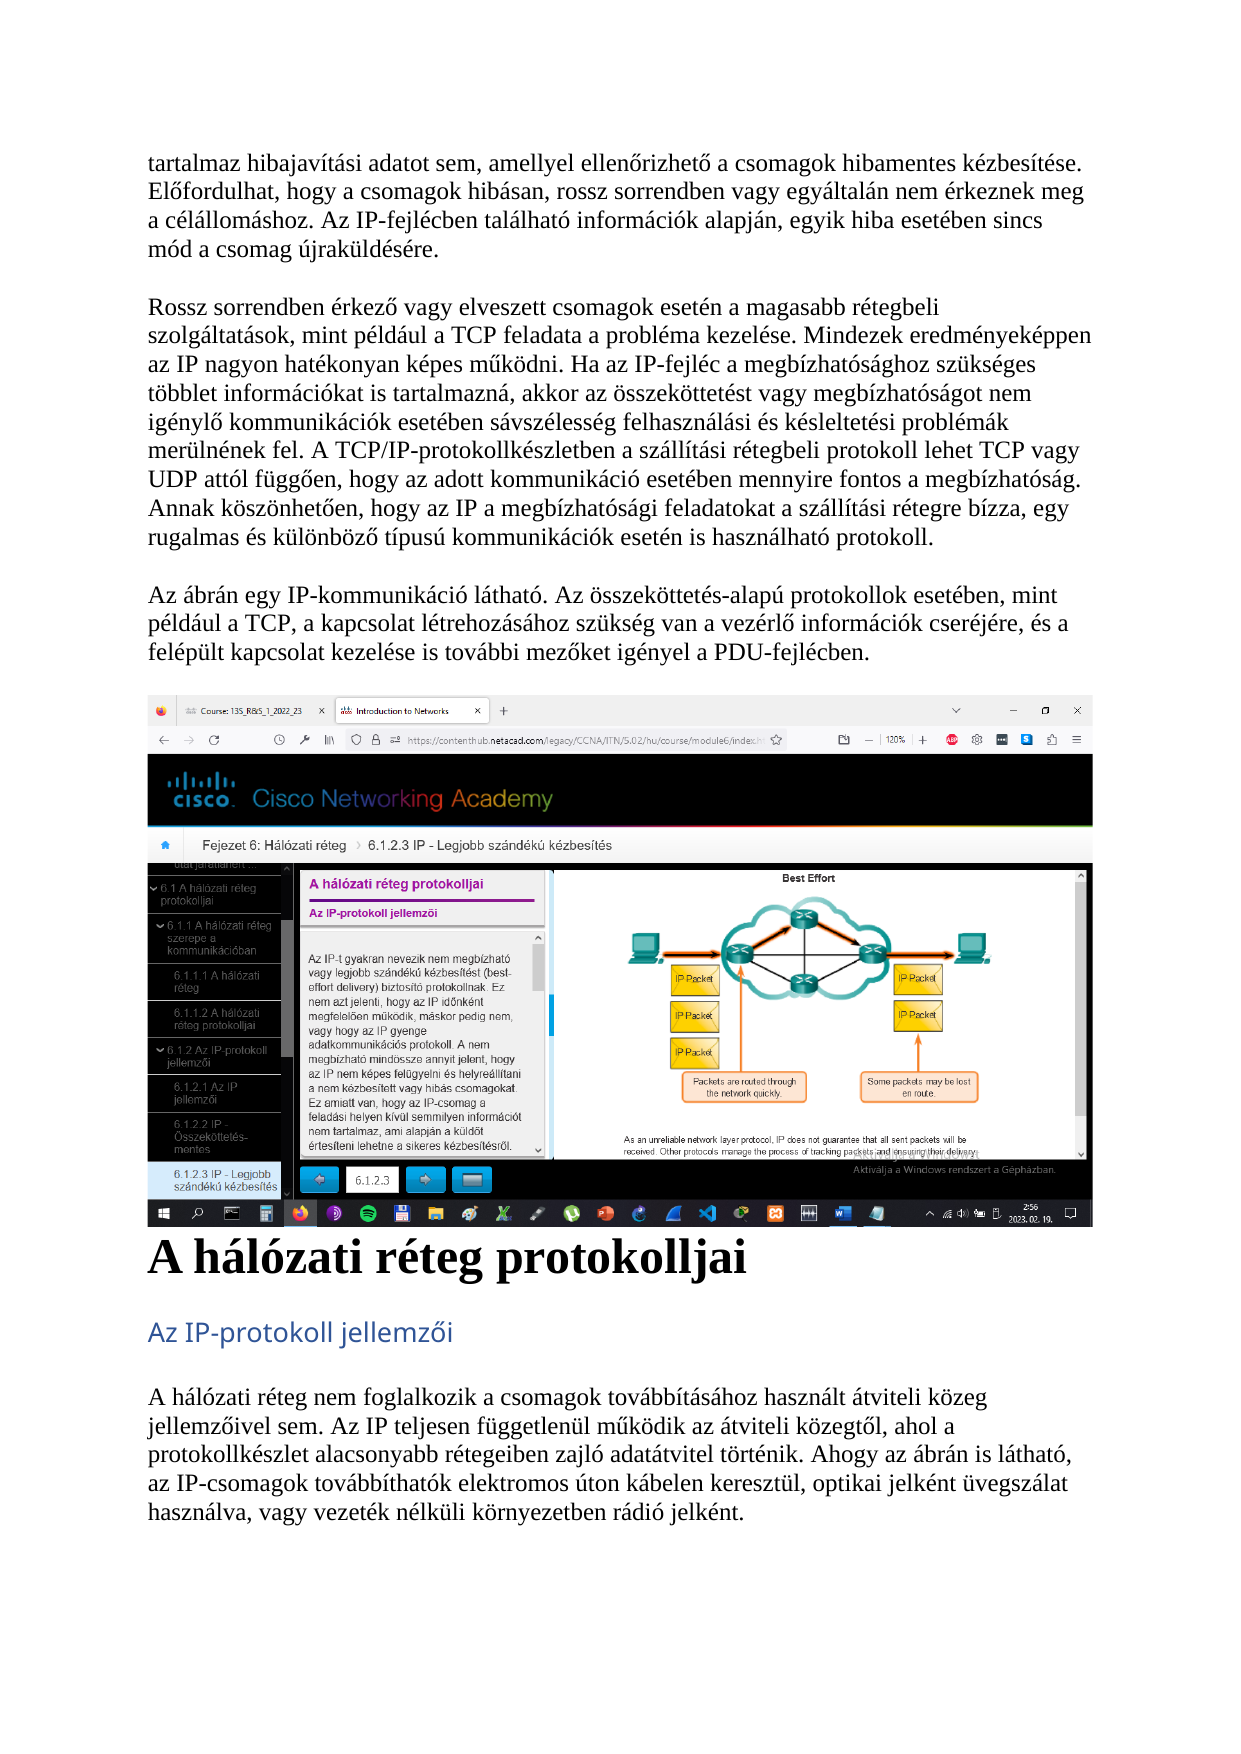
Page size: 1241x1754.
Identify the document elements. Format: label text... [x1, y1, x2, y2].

picture [147, 695, 1093, 1227]
text Rossz sorrendben érkező vagy elveszett csomagok esetén a magasabb rétegbeli szolgáltatások, mint például a TCP feladata a probléma kezelése. Mindezek eredményeképpen az IP nagyon hatékonyan képes működni. Ha az IP-fejléc a megbízhatósághoz szükséges többlet információkat is tartalmazná, akkor az összeköttetést vagy megbízhatóságot nem igénylő kommunikációk esetében sávszélesség felhasználási és késleltetési problémák merülnének fel. A TCP/IP-protokollkészletben a szállítási rétegbeli protokoll lehet TCP vagy UDP attól függően, hogy az adott kommunikáció esetében mennyire fontos a megbízhatóság. Annak köszönhetően, hogy az IP a megbízhatósági feladatokat a szállítási rétegre bízza, egy rugalmas és különböző típusú kommunikációk esetén is használható protokoll. [148, 292, 1093, 551]
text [148, 148, 1093, 263]
text Az ábrán egy IP-kommunikáció látható. Az összeköttetés-alapú protokollok esetében, mint például a TCP, a kapcsolat létrehozásához szükség van a vezérlő információk cseréjére, és a felépült kapcsolat kezelése is további mezőket igényel a PDU-fejlécben. [148, 580, 1093, 666]
subtitle Az IP-protokoll jellemzői [148, 1313, 1093, 1350]
text A hálózati réteg nem foglalkozik a csomagok továbbításához használt átviteli közeg jellemzőivel sem. Az IP teljesen függetlenül működik az átviteli közegtől, ahol a protokollkészlet alacsonyabb rétegeiben zajló adatátvitel történik. Ahogy az ábrán is látható, az IP-csomagok továbbíthatók elektromos úton kábelen keresztül, optikai jelként üvegszálat használva, vagy vezeték nélküli környezetben rádió jelként. [148, 1382, 1093, 1526]
subtitle A hálózati réteg protokolljai [148, 1227, 1093, 1284]
